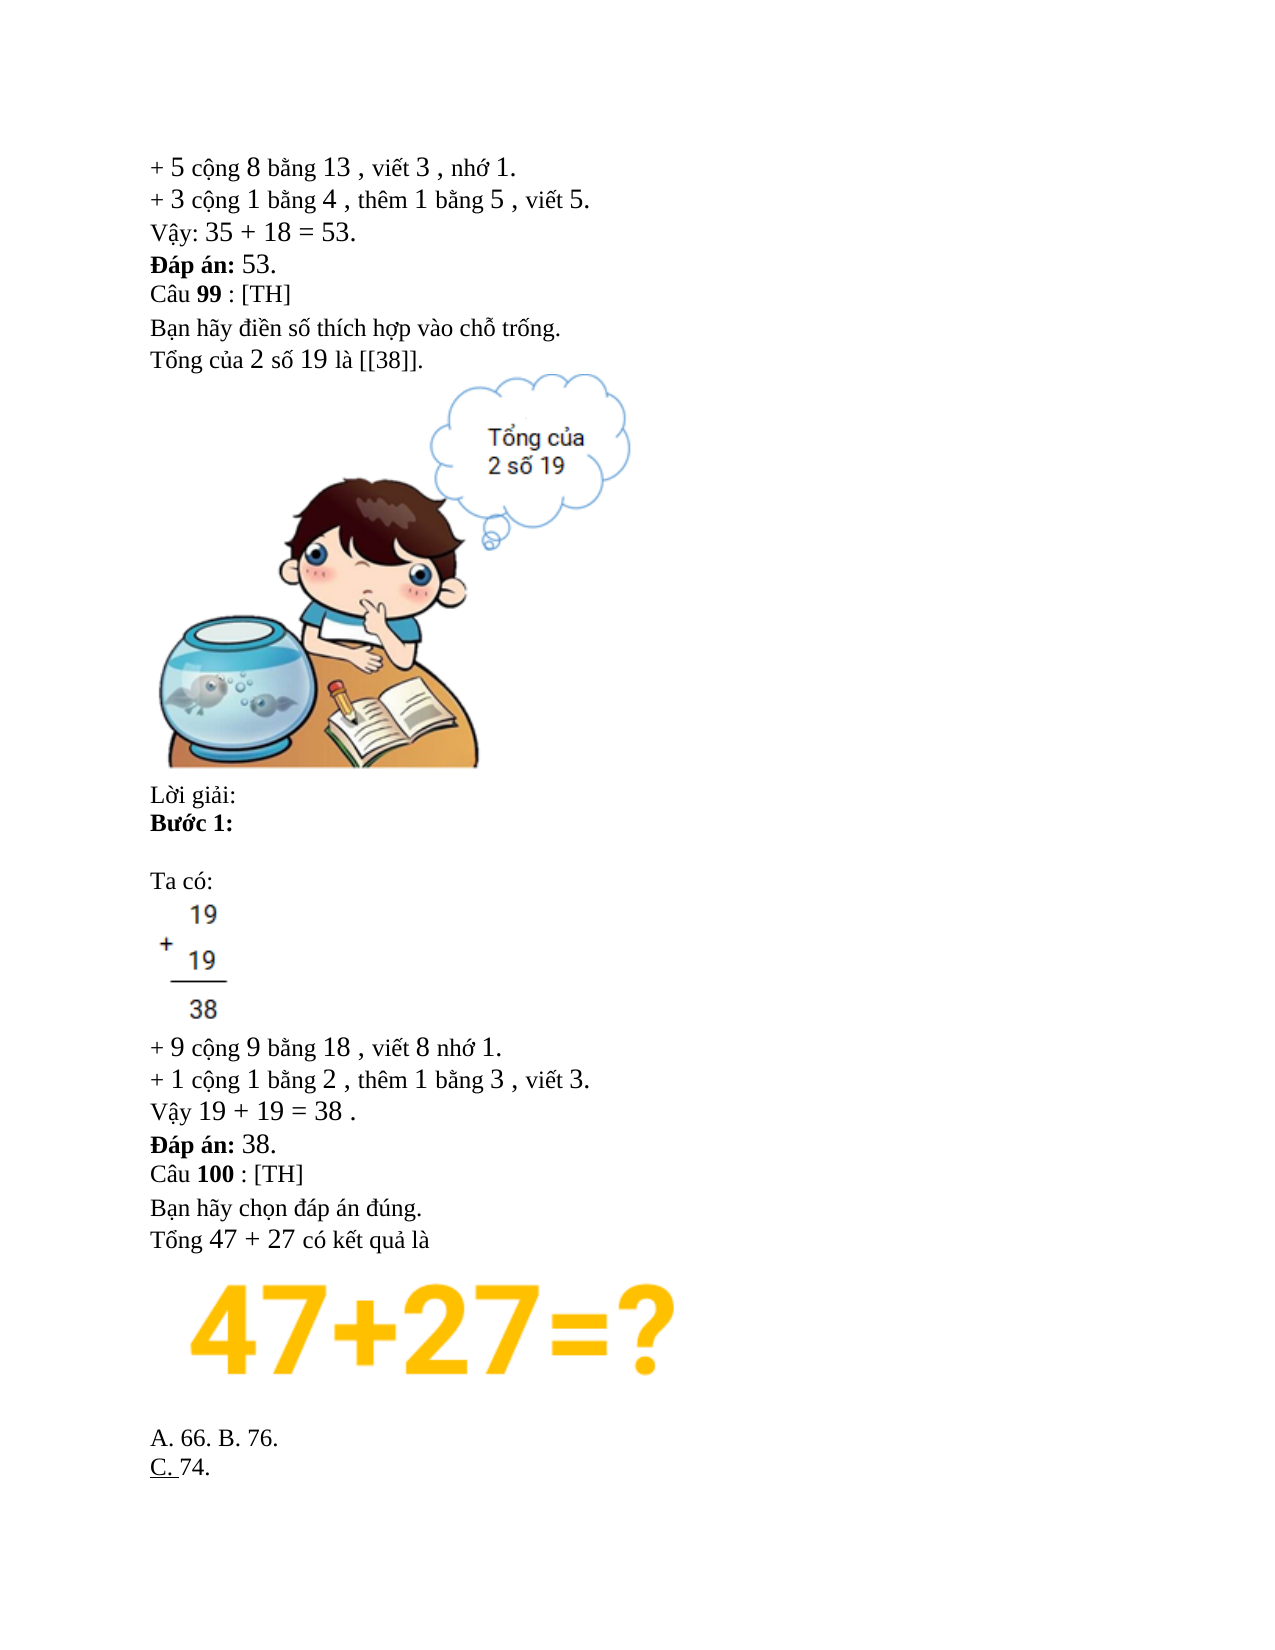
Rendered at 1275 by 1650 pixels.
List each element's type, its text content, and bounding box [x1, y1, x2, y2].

picture [150, 894, 229, 1030]
text A. 66. B. 76. [150, 1423, 1125, 1452]
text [150, 150, 1125, 279]
text Ta có: + 9 cộng 9 bằng 18 , viết 8 nhớ 1. + 1 cộng 1 bằng 2 , thêm 1 bằng 3 , viết 3. Vậy 19 + 19 = 38 . Đáp án: 38. [150, 837, 1125, 1159]
text Câu 100 : [TH] [150, 1159, 1125, 1188]
text C. 74. [150, 1452, 1125, 1481]
text Câu 99 : [TH] [150, 279, 1125, 308]
picture [150, 1254, 724, 1418]
text Bước 1: [150, 808, 1125, 837]
text Lời giải: [150, 780, 1125, 808]
picture [150, 374, 643, 775]
